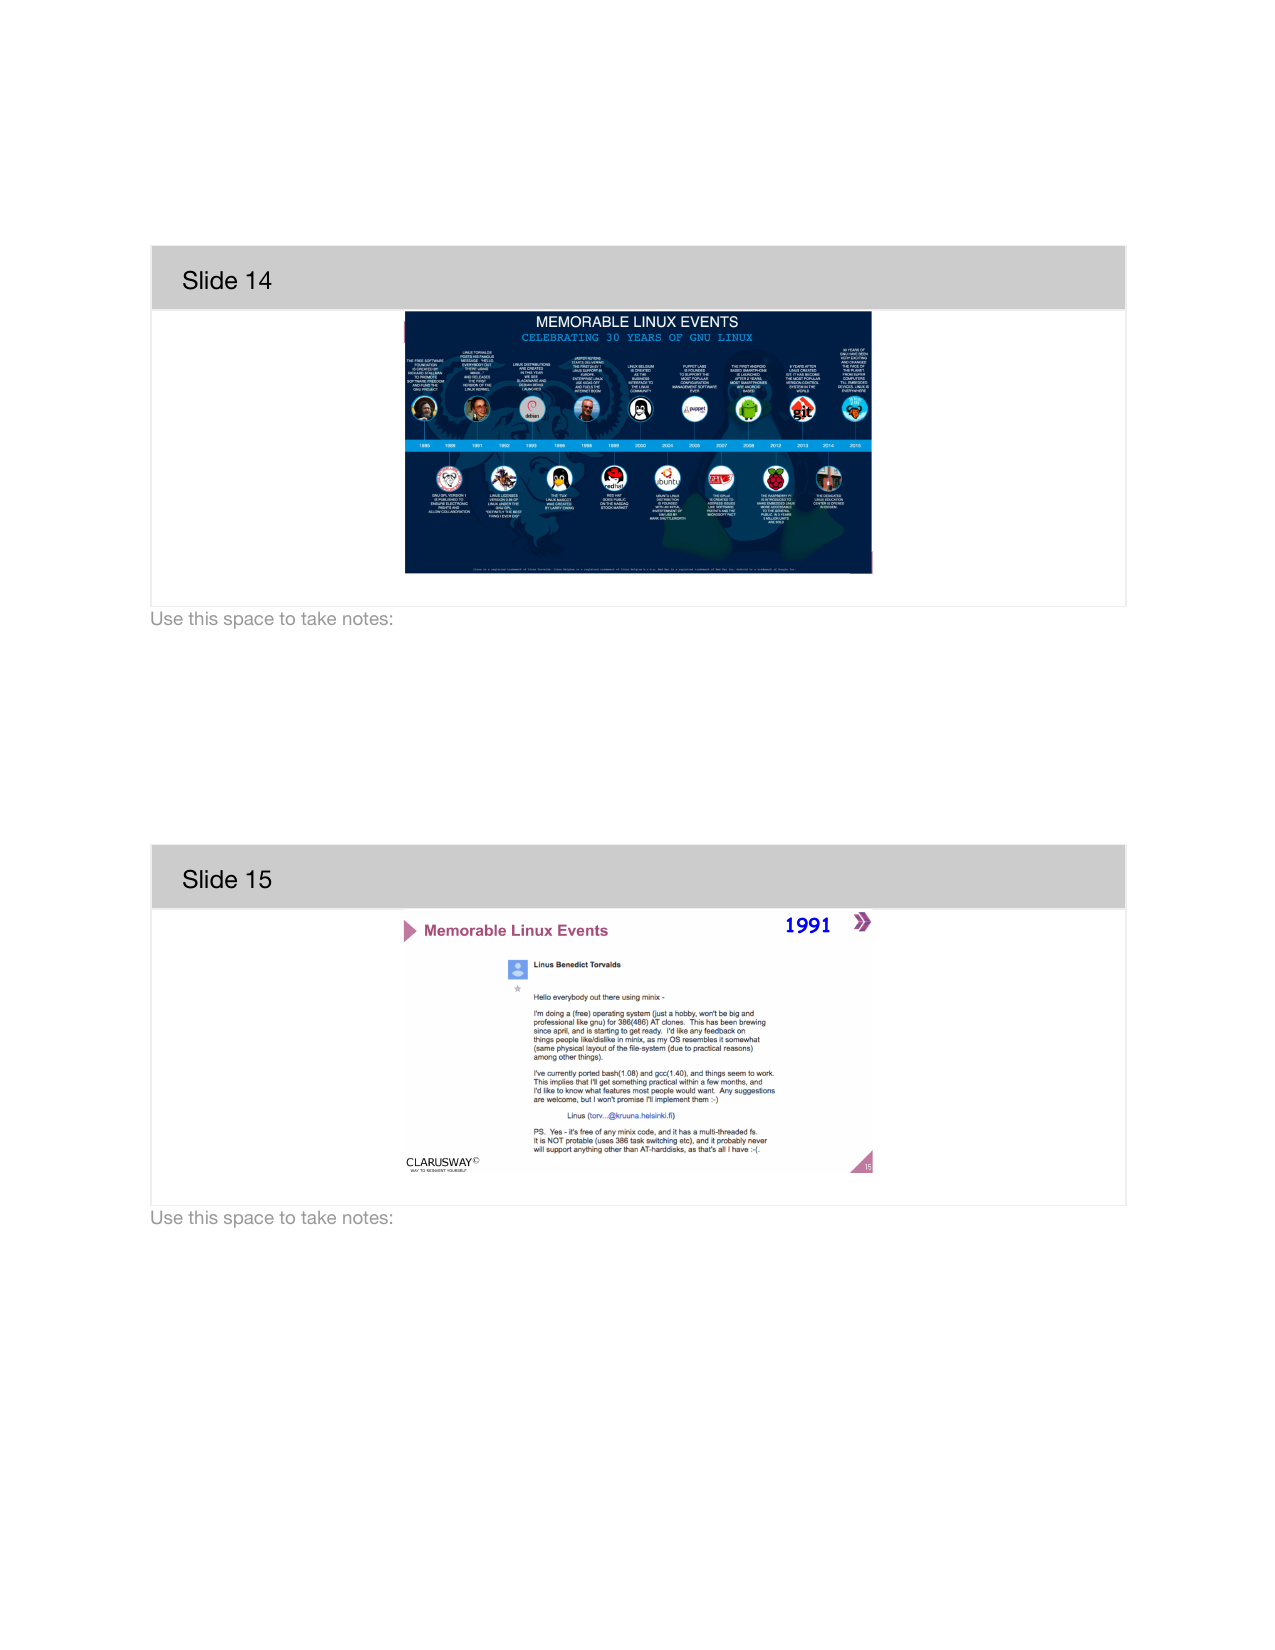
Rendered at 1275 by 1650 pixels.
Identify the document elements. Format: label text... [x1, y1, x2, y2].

text Use this space to take notes: [150, 607, 1125, 631]
table_header Slide 14 [152, 246, 1125, 309]
table_cell [152, 311, 1125, 606]
picture [403, 909, 873, 1173]
picture [403, 310, 873, 574]
table_header Slide 15 [152, 845, 1125, 908]
text Use this space to take notes: [150, 1206, 1125, 1230]
table_cell [152, 910, 1125, 1204]
